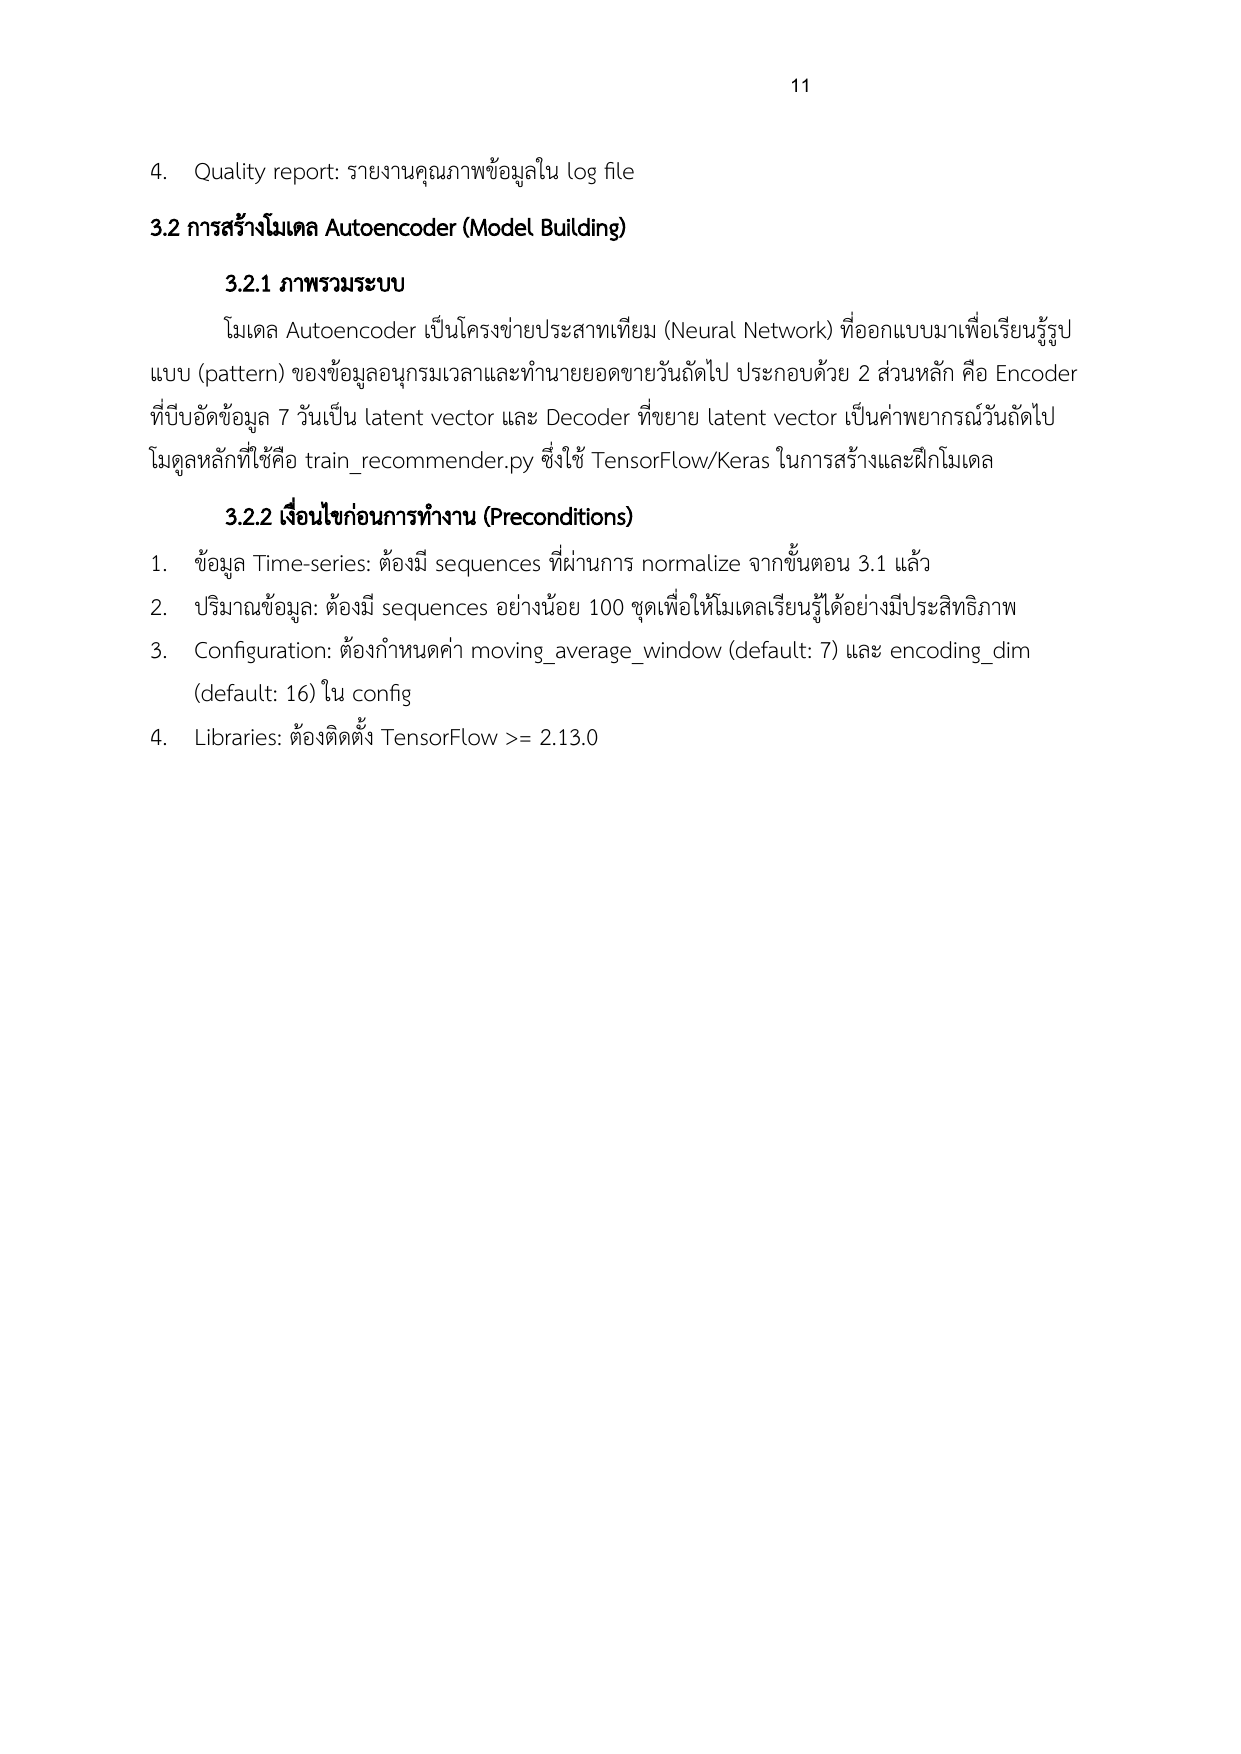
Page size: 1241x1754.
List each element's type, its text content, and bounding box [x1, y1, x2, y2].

subtitle 3.2.2 เงื่อนไขก่อนการทำงาน (Preconditions) [150, 495, 1090, 533]
subtitle 3.2.1 ภาพรวมระบบ [150, 262, 1090, 299]
list Libraries: ต้องติดตั้ง TensorFlow >= 2.13.0 [150, 716, 1090, 753]
list ข้อมูล Time-series: ต้องมี sequences ที่ผ่านการ normalize จากขั้นตอน 3.1 แล้ว [150, 542, 1090, 580]
text โมเดล Autoencoder เป็นโครงข่ายประสาทเทียม (Neural Network) ที่ออกแบบมาเพื่อเรียนรู้รูปแบบ (pattern) ของข้อมูลอนุกรมเวลาและทำนายยอดขายวันถัดไป ประกอบด้วย 2 ส่วนหลัก คือ Encoder ที่บีบอัดข้อมูล 7 วันเป็น latent vector และ Decoder ที่ขยาย latent vector เป็นค่าพยากรณ์วันถัดไป โมดูลหลักที่ใช้คือ train_recommender.py ซึ่งใช้ TensorFlow/Keras ในการสร้างและฝึกโมเดล [150, 309, 1090, 477]
list Quality report: รายงานคุณภาพข้อมูลใน log file [150, 150, 1090, 188]
subtitle 3.2 การสร้างโมเดล Autoencoder (Model Building) [150, 206, 1090, 243]
list ปริมาณข้อมูล: ต้องมี sequences อย่างน้อย 100 ชุดเพื่อให้โมเดลเรียนรู้ได้อย่างมีประสิทธิภาพ [150, 586, 1090, 623]
list Configuration: ต้องกำหนดค่า moving_average_window (default: 7) และ encoding_dim (default: 16) ใน config [150, 629, 1090, 710]
